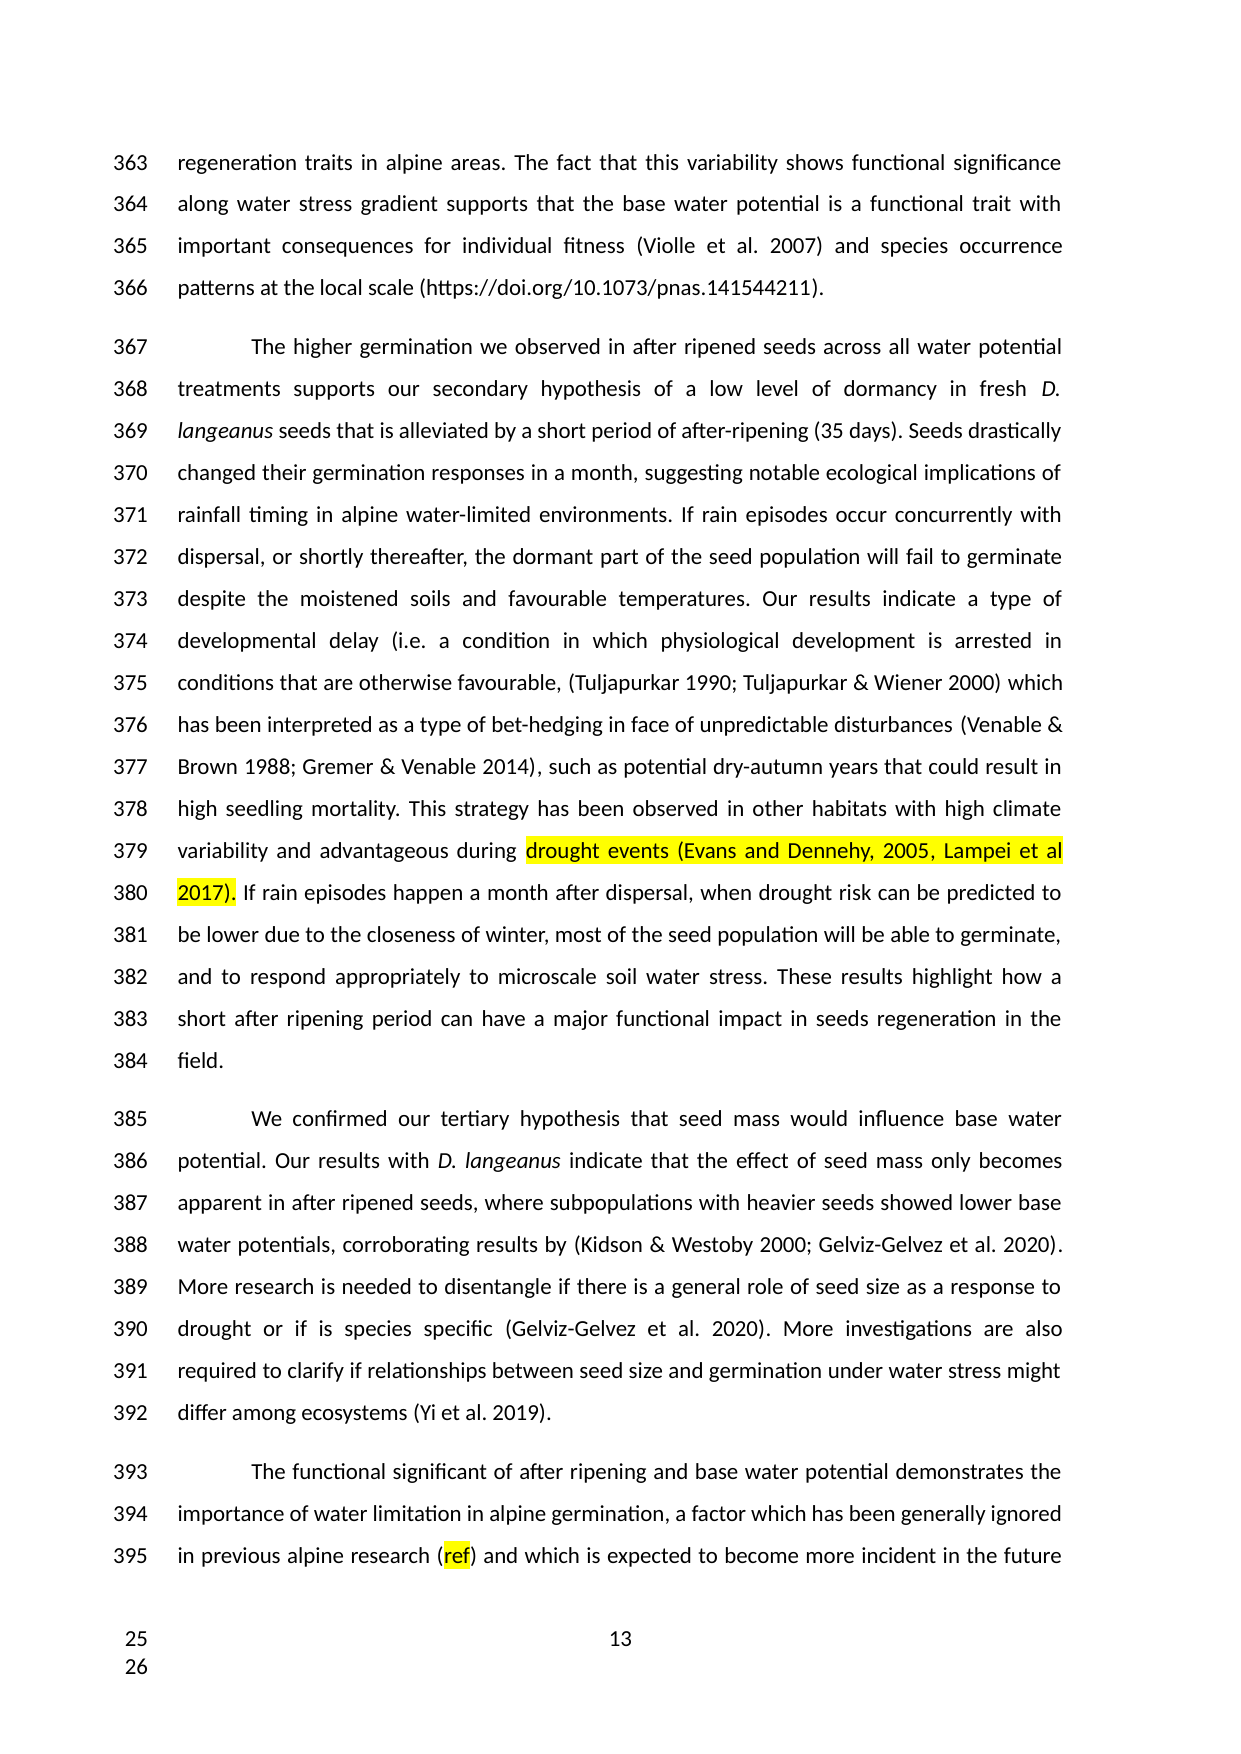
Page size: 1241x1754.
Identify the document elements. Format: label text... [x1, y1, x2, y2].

text We confirmed our tertiary hypothesis that seed mass would influence base water potential. Our results with D. langeanus indicate that the effect of seed mass only becomes apparent in after ripened seeds, where subpopulations with heavier seeds showed lower base water potentials, corroborating results by (Kidson & Westoby 2000; Gelviz-Gelvez et al. 2020). More research is needed to disentangle if there is a general role of seed size as a response to drought or if is species specific (Gelviz-Gelvez et al. 2020). More investigations are also required to clarify if relationships between seed size and germination under water stress might differ among ecosystems (Yi et al. 2019). [177, 1104, 1063, 1426]
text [177, 148, 1063, 302]
text The higher germination we observed in after ripened seeds across all water potential treatments supports our secondary hypothesis of a low level of dormancy in fresh D. langeanus seeds that is alleviated by a short period of after-ripening (35 days). Seeds drastically changed their germination responses in a month, suggesting notable ecological implications of rainfall timing in alpine water-limited environments. If rain episodes occur concurrently with dispersal, or shortly thereafter, the dormant part of the seed population will fail to germinate despite the moistened soils and favourable temperatures. Our results indicate a type of developmental delay (i.e. a condition in which physiological development is arrested in conditions that are otherwise favourable, (Tuljapurkar 1990; Tuljapurkar & Wiener 2000) which has been interpreted as a type of bet-hedging in face of unpredictable disturbances (Venable & Brown 1988; Gremer & Venable 2014), such as potential dry-autumn years that could result in high seedling mortality. This strategy has been observed in other habitats with high climate variability and advantageous during drought events (Evans and Dennehy, 2005, Lampei et al 2017). If rain episodes happen a month after dispersal, when drought risk can be predicted to be lower due to the closeness of winter, most of the seed population will be able to germinate, and to respond appropriately to microscale soil water stress. These results highlight how a short after ripening period can have a major functional impact in seeds regeneration in the field. [177, 332, 1063, 1074]
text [177, 1457, 1063, 1569]
